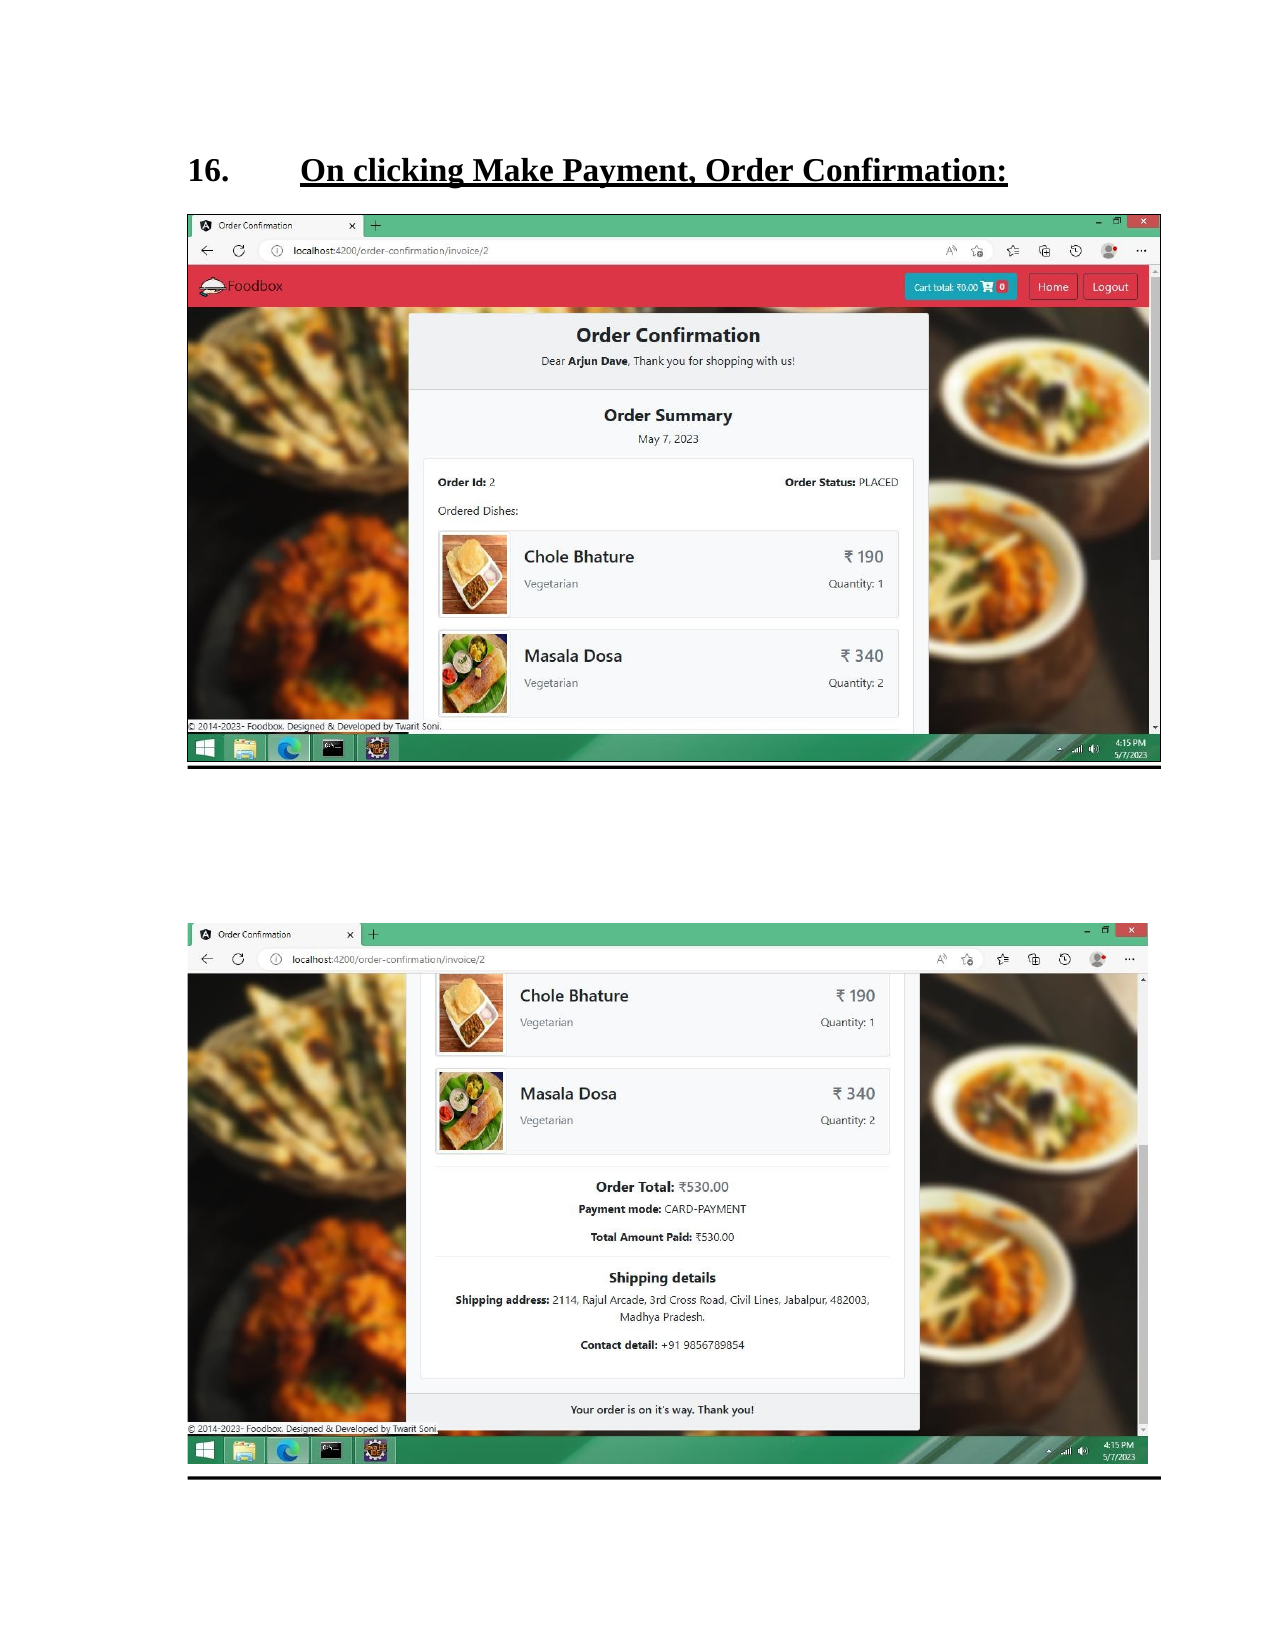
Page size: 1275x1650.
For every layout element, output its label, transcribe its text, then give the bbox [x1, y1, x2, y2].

list On clicking Make Payment, Order Confirmation: [187, 150, 1173, 188]
picture [188, 215, 1160, 761]
picture [187, 923, 1148, 1464]
